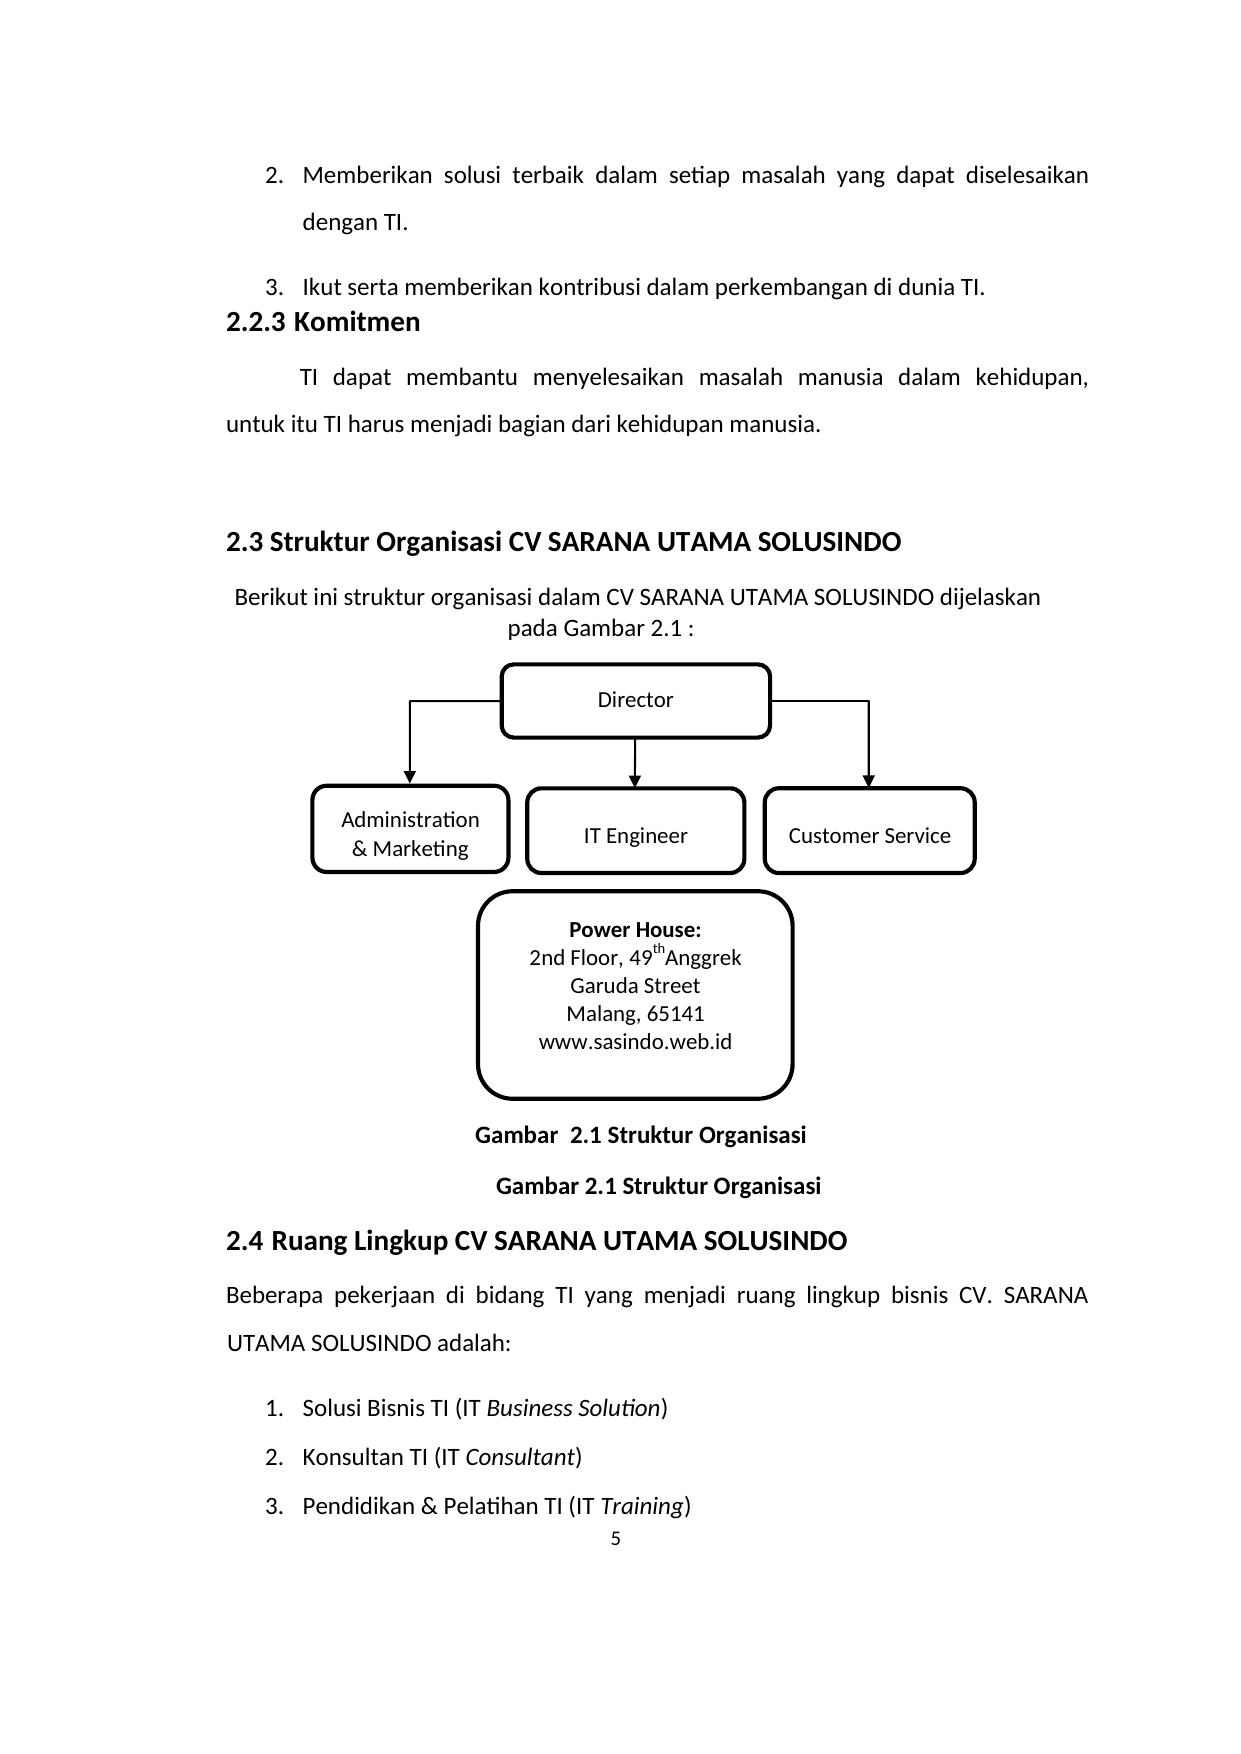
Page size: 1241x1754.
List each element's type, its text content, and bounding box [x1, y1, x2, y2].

picture [770, 801, 969, 860]
picture [490, 893, 781, 1062]
text TI dapat membantu menyelesaikan masalah manusia dalam kehidupan, untuk itu TI harus menjadi bagian dari kehidupan manusia. [226, 361, 1090, 439]
picture [507, 677, 765, 725]
picture [533, 801, 739, 860]
list Pendidikan & Pelatihan TI (IT Training) [265, 1490, 1090, 1521]
picture [318, 799, 503, 859]
subtitle Gambar 2.1 Struktur Organisasi [226, 1170, 1092, 1201]
list Ikut serta memberikan kontribusi dalam perkembangan di dunia TI. [265, 271, 1090, 302]
subtitle 2.3 Struktur Organisasi CV SARANA UTAMA SOLUSINDO [226, 523, 1092, 559]
list Konsultan TI (IT Consultant) [265, 1441, 1090, 1472]
text Beberapa pekerjaan di bidang TI yang menjadi ruang lingkup bisnis CV. SARANA UTAMA SOLUSINDO adalah: [226, 1280, 1090, 1357]
text Berikut ini struktur organisasi dalam CV SARANA UTAMA SOLUSINDO dijelaskan pada Gambar 2.1 : [142, 582, 1060, 643]
subtitle 2.4 Ruang Lingkup CV SARANA UTAMA SOLUSINDO [226, 1222, 1092, 1257]
subtitle 2.2.3 Komitmen [226, 303, 1092, 338]
list Memberikan solusi terbaik dalam setiap masalah yang dapat diselesaikan dengan TI. [265, 159, 1090, 237]
list Solusi Bisnis TI (IT Business Solution) [265, 1392, 1090, 1422]
